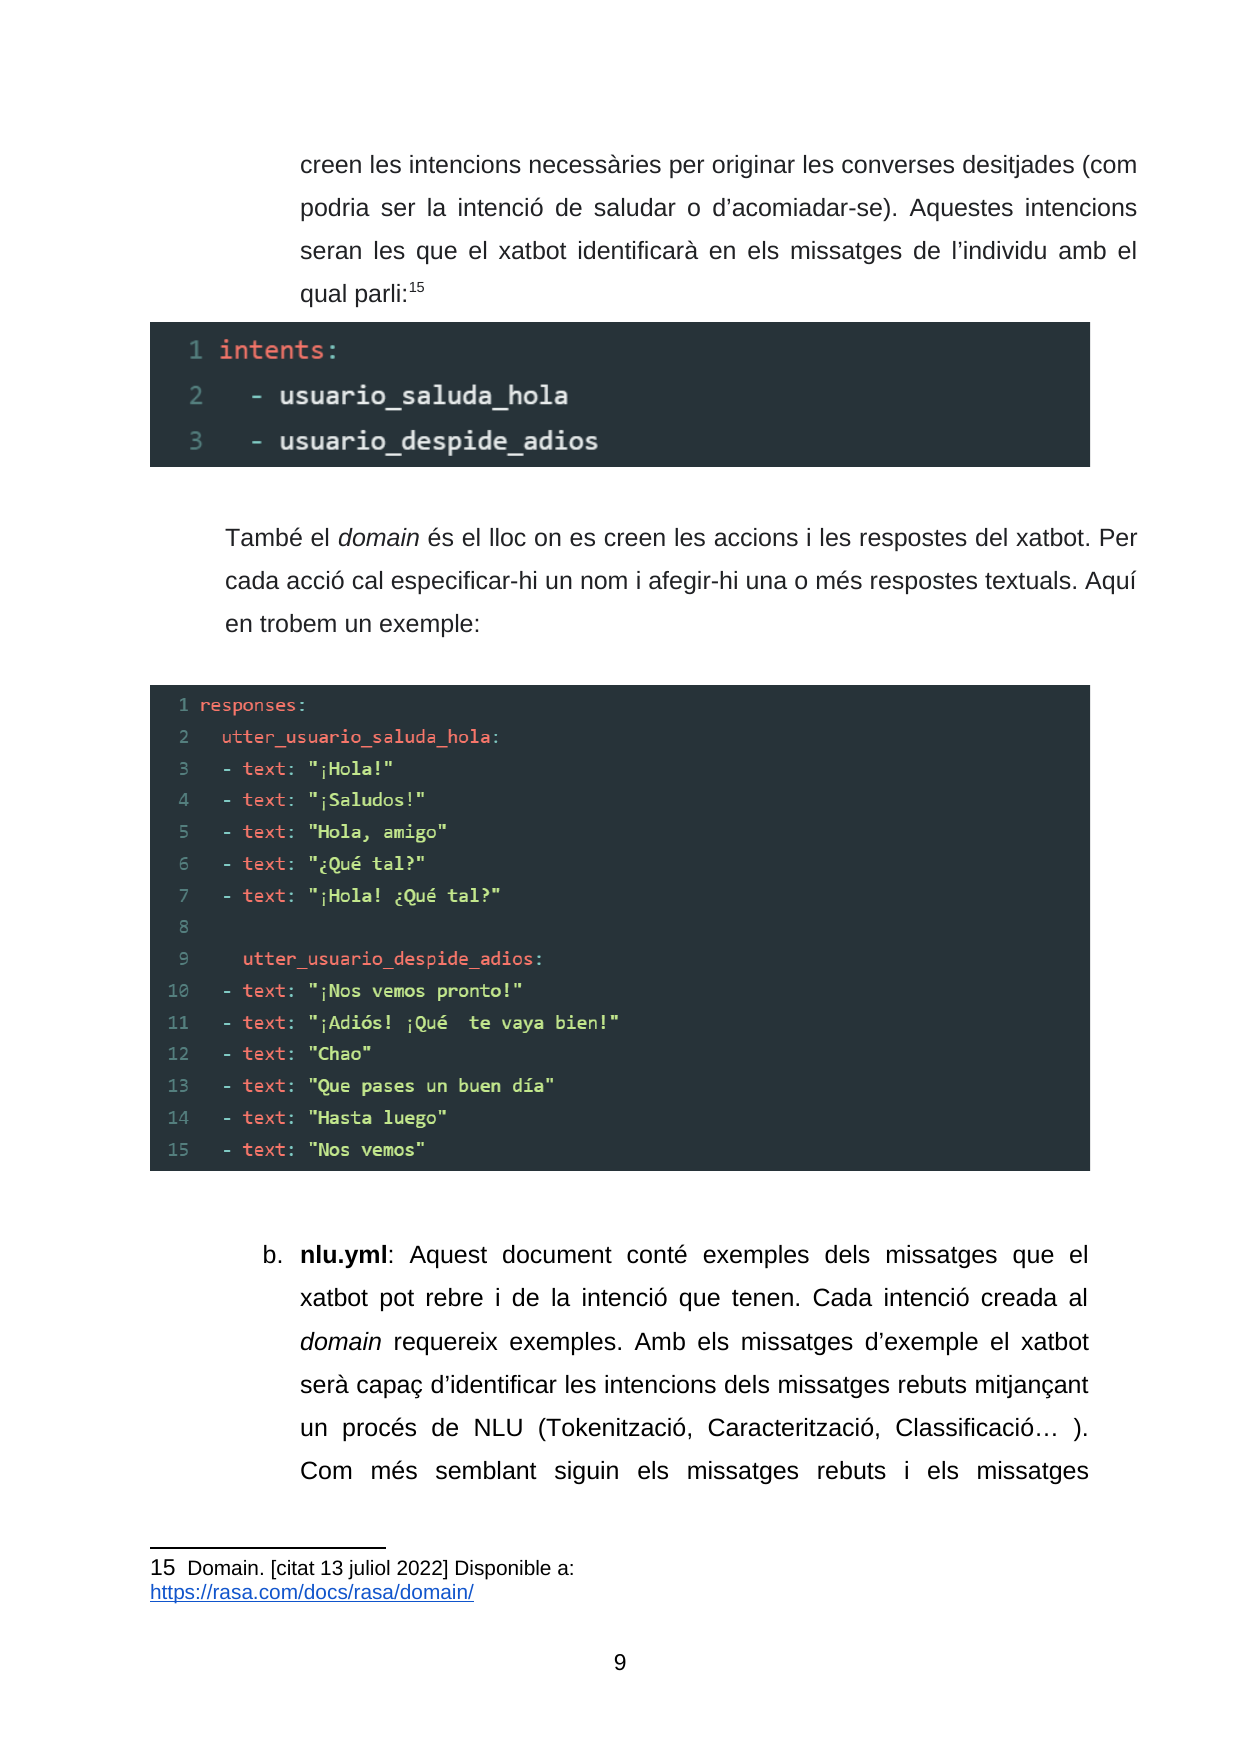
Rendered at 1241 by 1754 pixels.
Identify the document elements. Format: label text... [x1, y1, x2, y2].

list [262, 1240, 1090, 1484]
picture [150, 685, 1091, 1171]
text També el domain és el lloc on es creen les accions i les respostes del xatbot. Per cada acció cal especificar-hi un nom i afegir-hi una o més respostes textuals. Aquí en trobem un exemple: [225, 522, 1139, 637]
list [262, 150, 1139, 308]
picture [150, 322, 1091, 467]
